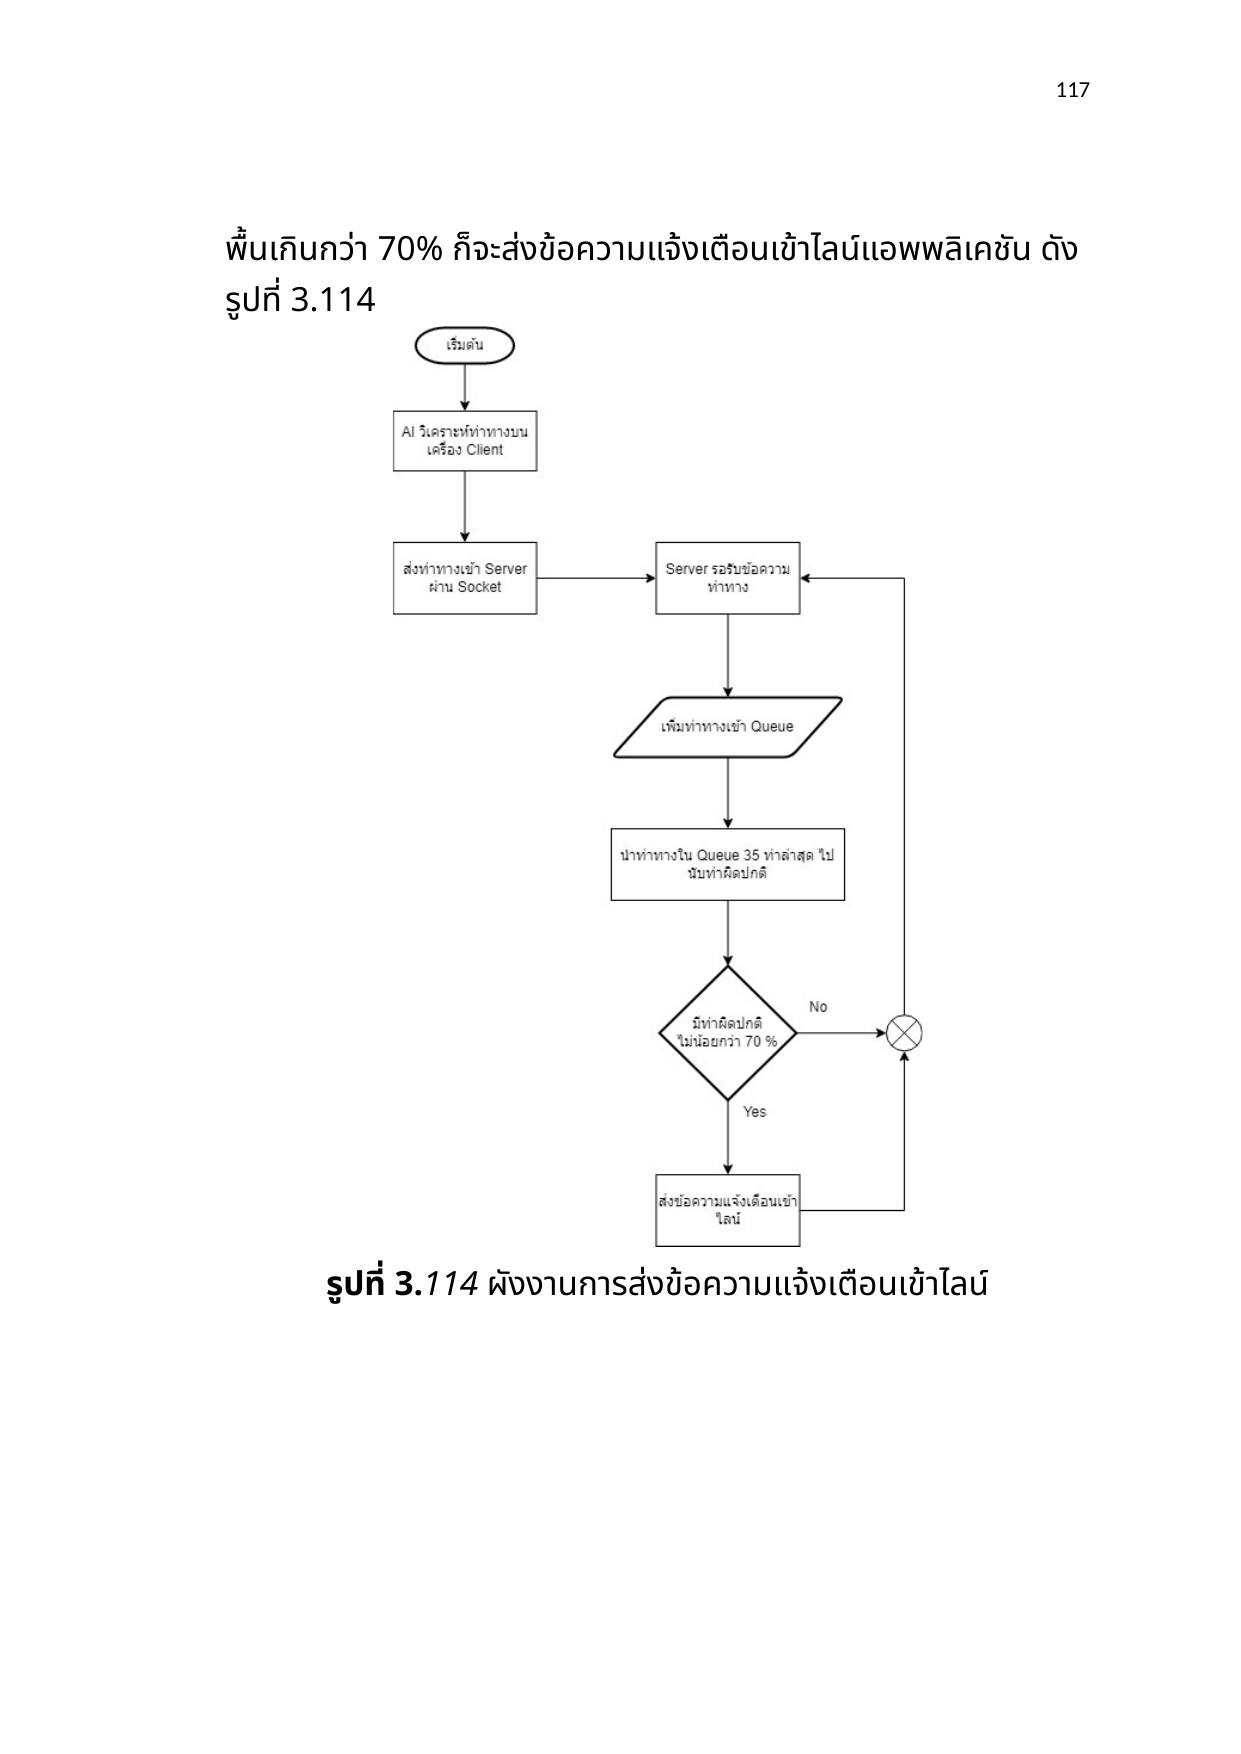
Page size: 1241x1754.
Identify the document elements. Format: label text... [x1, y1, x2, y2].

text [225, 225, 1090, 326]
picture [392, 326, 923, 1247]
text รูปที่ 3.114 ผังงานการส่งข้อความแจ้งเตือนเข้าไลน์ [225, 1259, 1090, 1310]
